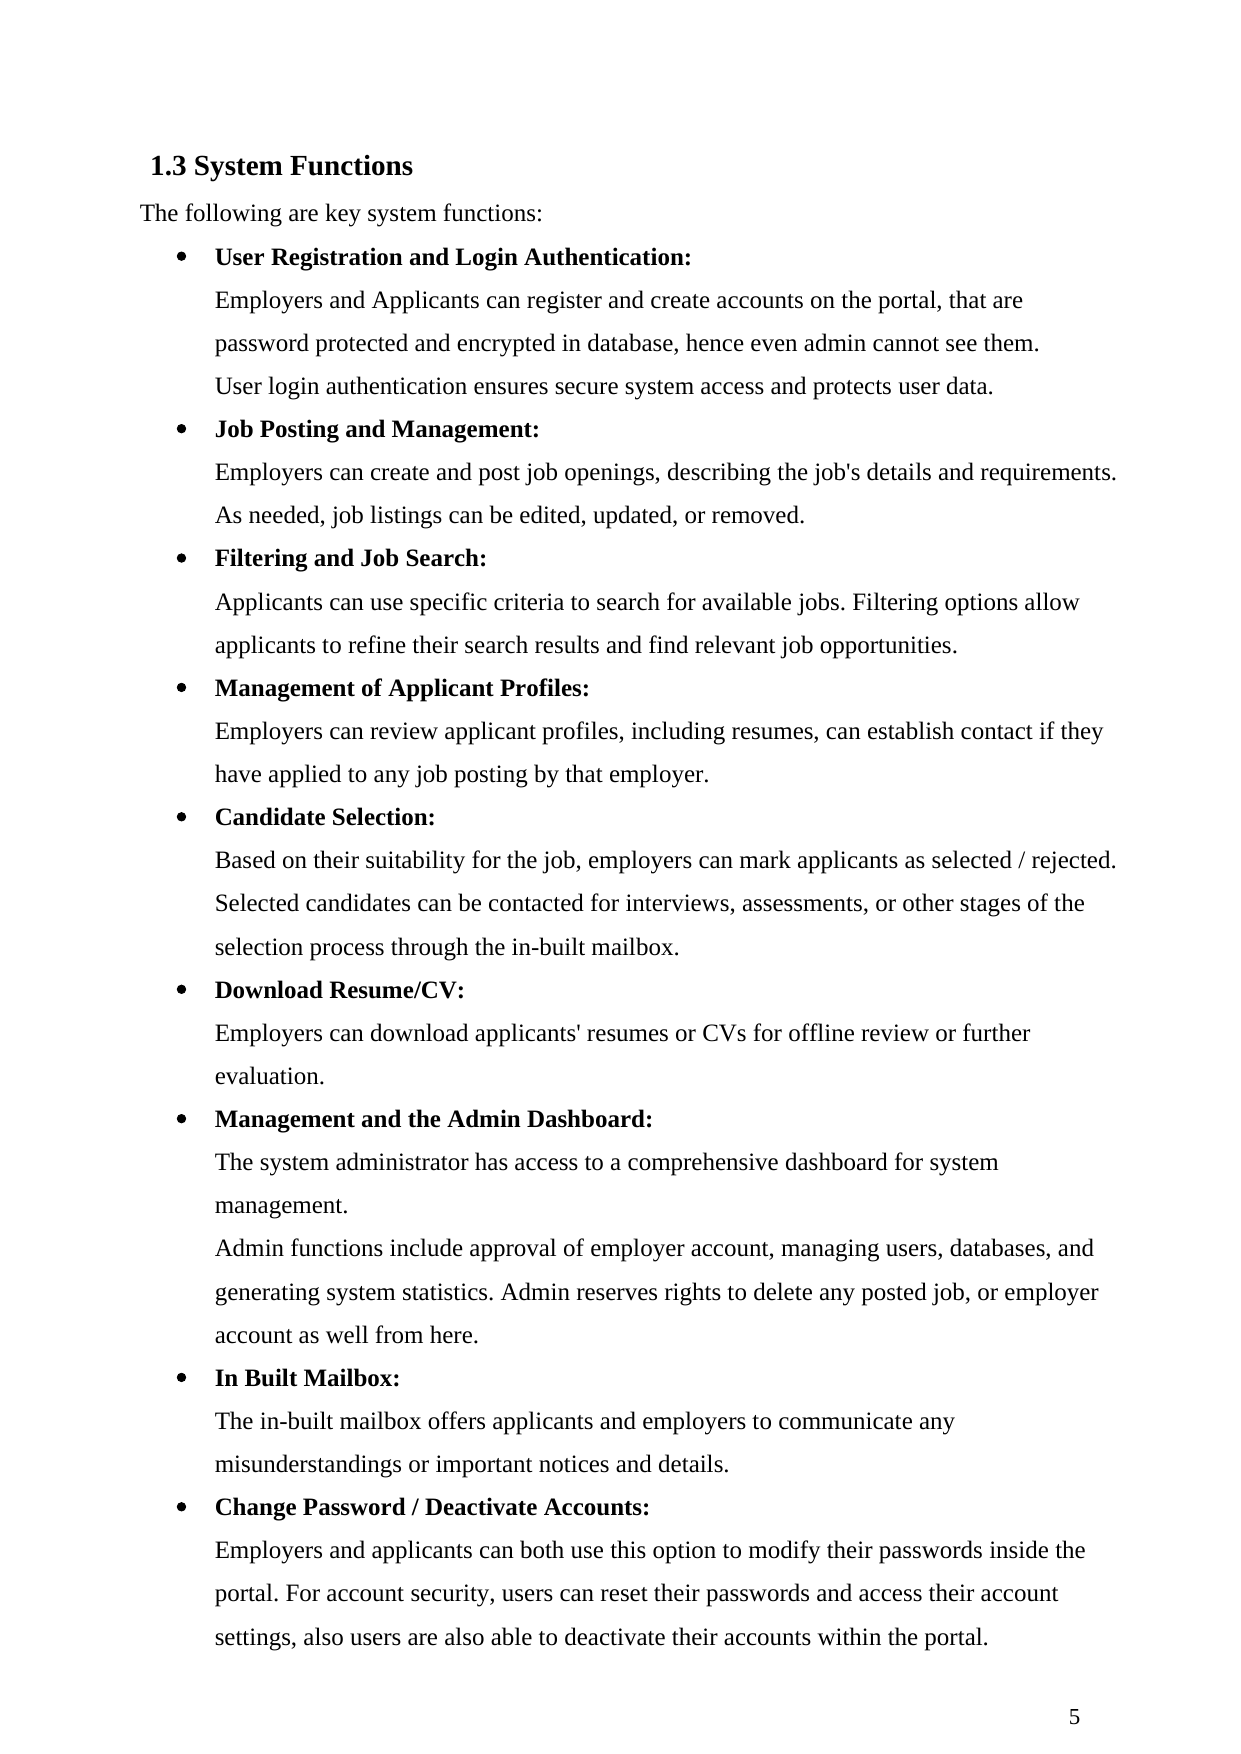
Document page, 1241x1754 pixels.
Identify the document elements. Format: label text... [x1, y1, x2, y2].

list User Registration and Login Authentication: [177, 242, 1123, 270]
text Employers can review applicant profiles, including resumes, can establish contact if they have applied to any job posting by that employer. [214, 716, 1123, 788]
text Employers and applicants can both use this option to modify their passwords inside the portal. For account security, users can reset their passwords and access their account settings, also users are also able to deactivate their accounts within the portal. [214, 1535, 1123, 1650]
text The in-built mailbox offers applicants and employers to communicate any misunderstandings or important notices and details. [214, 1406, 1123, 1478]
text The system administrator has access to a comprehensive dashboard for system management. [214, 1147, 1123, 1219]
list Download Resume/CV: [177, 975, 1123, 1003]
text As needed, job listings can be edited, updated, or removed. [139, 500, 1123, 529]
text Selected candidates can be contacted for interviews, assessments, or other stages of the selection process through the in-built mailbox. [214, 888, 1123, 960]
text Employers and Applicants can register and create accounts on the portal, that are password protected and encrypted in database, hence even admin cannot see them. [214, 285, 1123, 357]
list In Built Mailbox: [177, 1363, 1123, 1392]
text Employers can download applicants' resumes or CVs for offline review or further evaluation. [214, 1018, 1123, 1090]
list Job Posting and Management: [177, 414, 1123, 443]
list Change Password / Deactivate Accounts: [177, 1492, 1123, 1521]
list Filtering and Job Search: [177, 543, 1123, 572]
text Based on their suitability for the job, employers can mark applicants as selected / rejected. [214, 845, 1123, 874]
text Admin functions include approval of employer account, managing users, databases, and generating system statistics. Admin reserves rights to delete any posted job, or employer account as well from here. [214, 1233, 1123, 1348]
subtitle 1.3 System Functions [150, 148, 1123, 182]
text The following are key system functions: [139, 198, 1123, 227]
text Employers can create and post job openings, describing the job's details and requirements. [139, 457, 1123, 486]
list Management and the Admin Dashboard: [177, 1104, 1123, 1133]
list Management of Applicant Profiles: [177, 673, 1123, 702]
text User login authentication ensures secure system access and protects user data. [214, 371, 1123, 400]
list Candidate Selection: [177, 802, 1123, 831]
text Applicants can use specific criteria to search for available jobs. Filtering options allow applicants to refine their search results and find relevant job opportunities. [214, 587, 1123, 658]
